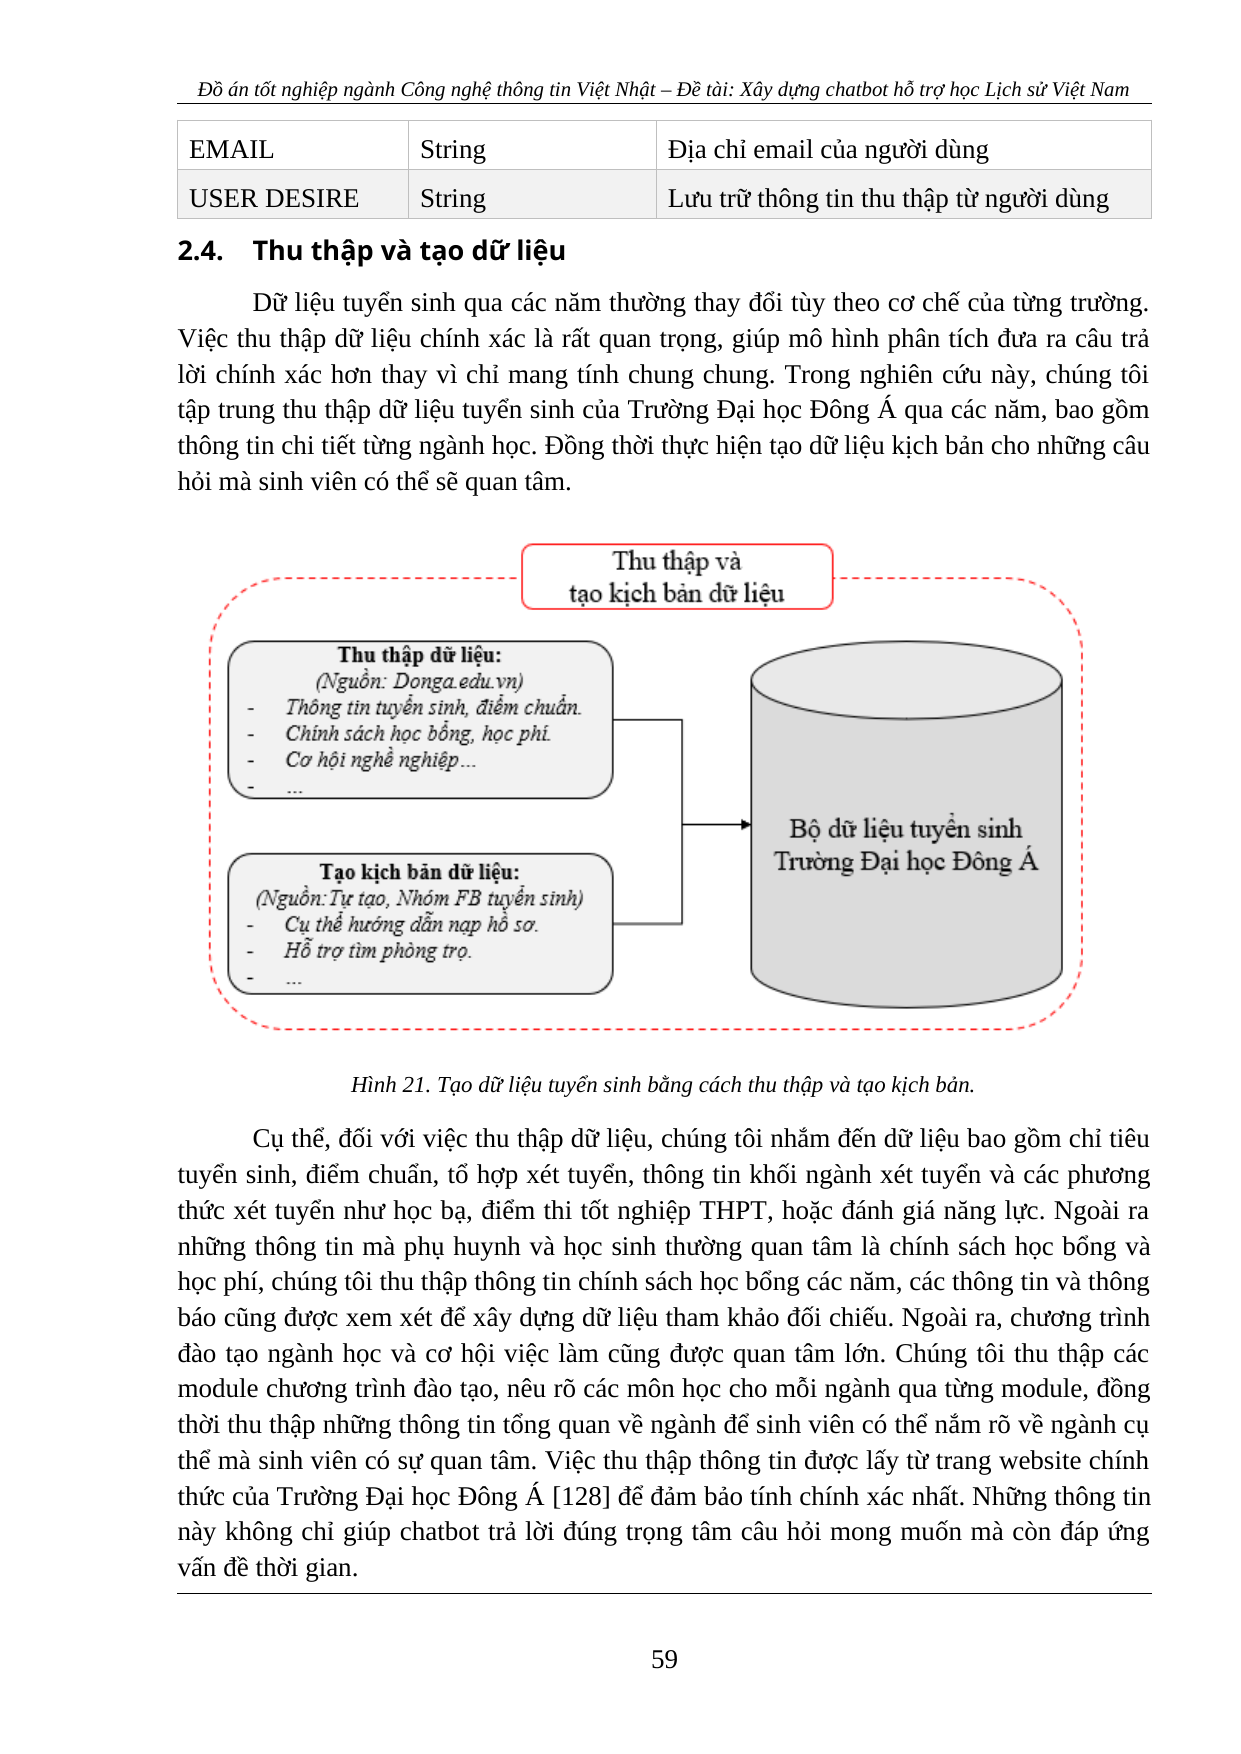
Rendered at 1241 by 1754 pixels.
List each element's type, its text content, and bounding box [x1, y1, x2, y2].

table_cell String [409, 170, 656, 218]
text Cụ thể, đối với việc thu thập dữ liệu, chúng tôi nhắm đến dữ liệu bao gồm chỉ tiêu tuyển sinh, điểm chuẩn, tổ hợp xét tuyển, thông tin khối ngành xét tuyển và các phương thức xét tuyển như học bạ, điểm thi tốt nghiệp THPT, hoặc đánh giá năng lực. Ngoài ra những thông tin mà phụ huynh và học sinh thường quan tâm là chính sách học bổng và học phí, chúng tôi thu thập thông tin chính sách học bổng các năm, các thông tin và thông báo cũng được xem xét để xây dựng dữ liệu tham khảo đối chiếu. Ngoài ra, chương trình đào tạo ngành học và cơ hội việc làm cũng được quan tâm lớn. Chúng tôi thu thập các module chương trình đào tạo, nêu rõ các môn học cho mỗi ngành qua từng module, đồng thời thu thập những thông tin tổng quan về ngành để sinh viên có thể nắm rõ về ngành cụ thể mà sinh viên có sự quan tâm. Việc thu thập thông tin được lấy từ trang website chính thức của Trường Đại học Đông Á để đảm bảo tính chính xác nhất. Những thông tin này không chỉ giúp chatbot trả lời đúng trọng tâm câu hỏi mong muốn mà còn đáp ứng vấn đề thời gian. [177, 1122, 1152, 1582]
subtitle Thu thập và tạo dữ liệu [177, 232, 1152, 268]
table_cell String [409, 121, 656, 169]
picture [177, 513, 1143, 1055]
text Dữ liệu tuyển sinh qua các năm thường thay đổi tùy theo cơ chế của từng trường. Việc thu thập dữ liệu chính xác là rất quan trọng, giúp mô hình phân tích đưa ra câu trả lời chính xác hơn thay vì chỉ mang tính chung chung. Trong nghiên cứu này, chúng tôi tập trung thu thập dữ liệu tuyển sinh của Trường Đại học Đông Á qua các năm, bao gồm thông tin chi tiết từng ngành học. Đồng thời thực hiện tạo dữ liệu kịch bản cho những câu hỏi mà sinh viên có thể sẽ quan tâm. [177, 286, 1152, 496]
table_cell EMAIL [178, 121, 408, 169]
table_cell Địa chỉ email của người dùng [657, 121, 1151, 169]
table_cell Lưu trữ thông tin thu thập từ người dùng [657, 170, 1151, 218]
table_cell USER DESIRE [178, 170, 408, 218]
